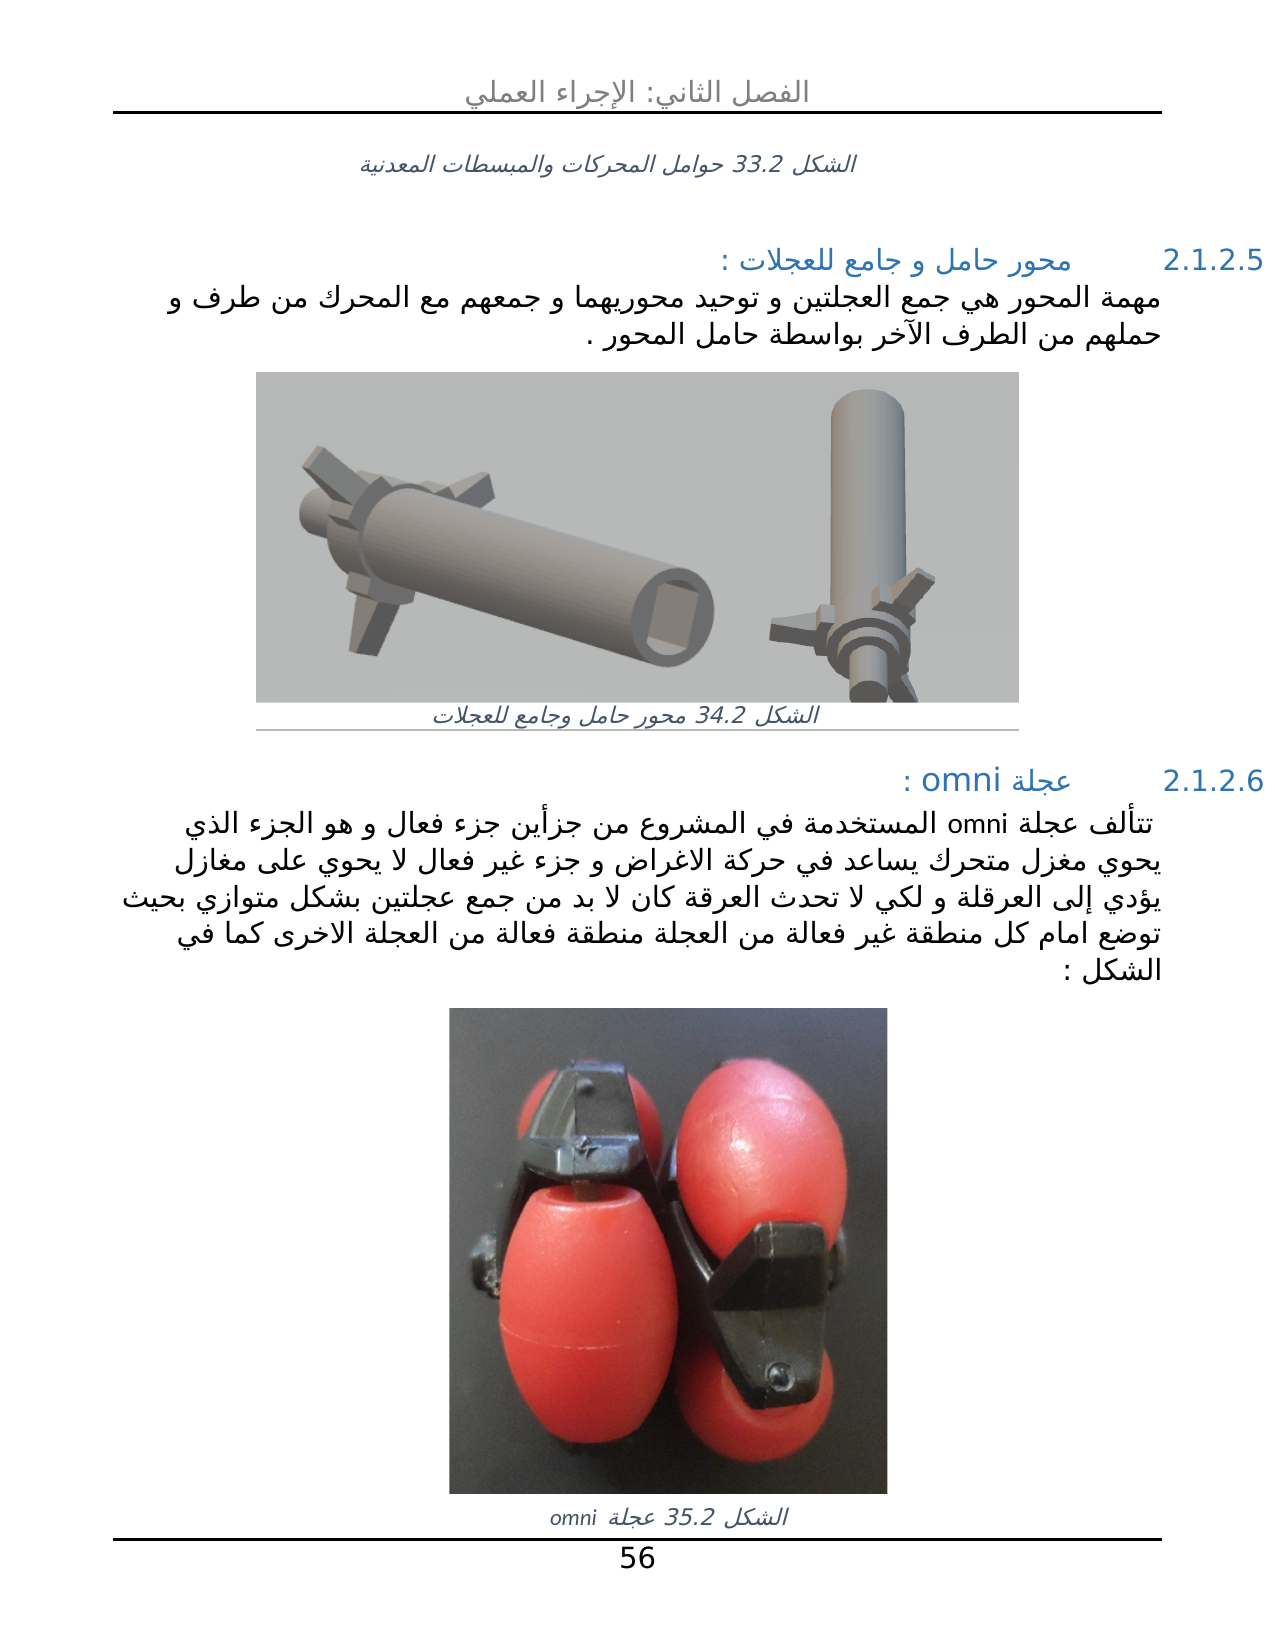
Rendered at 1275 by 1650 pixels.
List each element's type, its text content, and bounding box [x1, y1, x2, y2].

text تتألف عجلة omni المستخدمة في المشروع من جزأين جزء فعال و هو الجزء الذي يحوي مغزل متحرك يساعد في حركة الاغراض و جزء غير فعال لا يحوي على مغازل يؤدي إلى العرقلة و لكي لا تحدث العرقة كان لا بد من جمع عجلتين بشكل متوازي بحيث توضع امام كل منطقة غير فعالة من العجلة منطقة فعالة من العجلة الاخرى كما في الشكل : [112, 805, 1162, 987]
picture [449, 1008, 888, 1494]
picture [256, 372, 1019, 702]
text مهمة المحور هي جمع العجلتين و توحيد محوريهما و جمعهم مع المحرك من طرف و حملهم من الطرف الآخر بواسطة حامل المحور . [112, 280, 1162, 351]
subtitle عجلة omni : [112, 756, 1162, 801]
subtitle محور حامل و جامع للعجلات : [112, 244, 1162, 278]
